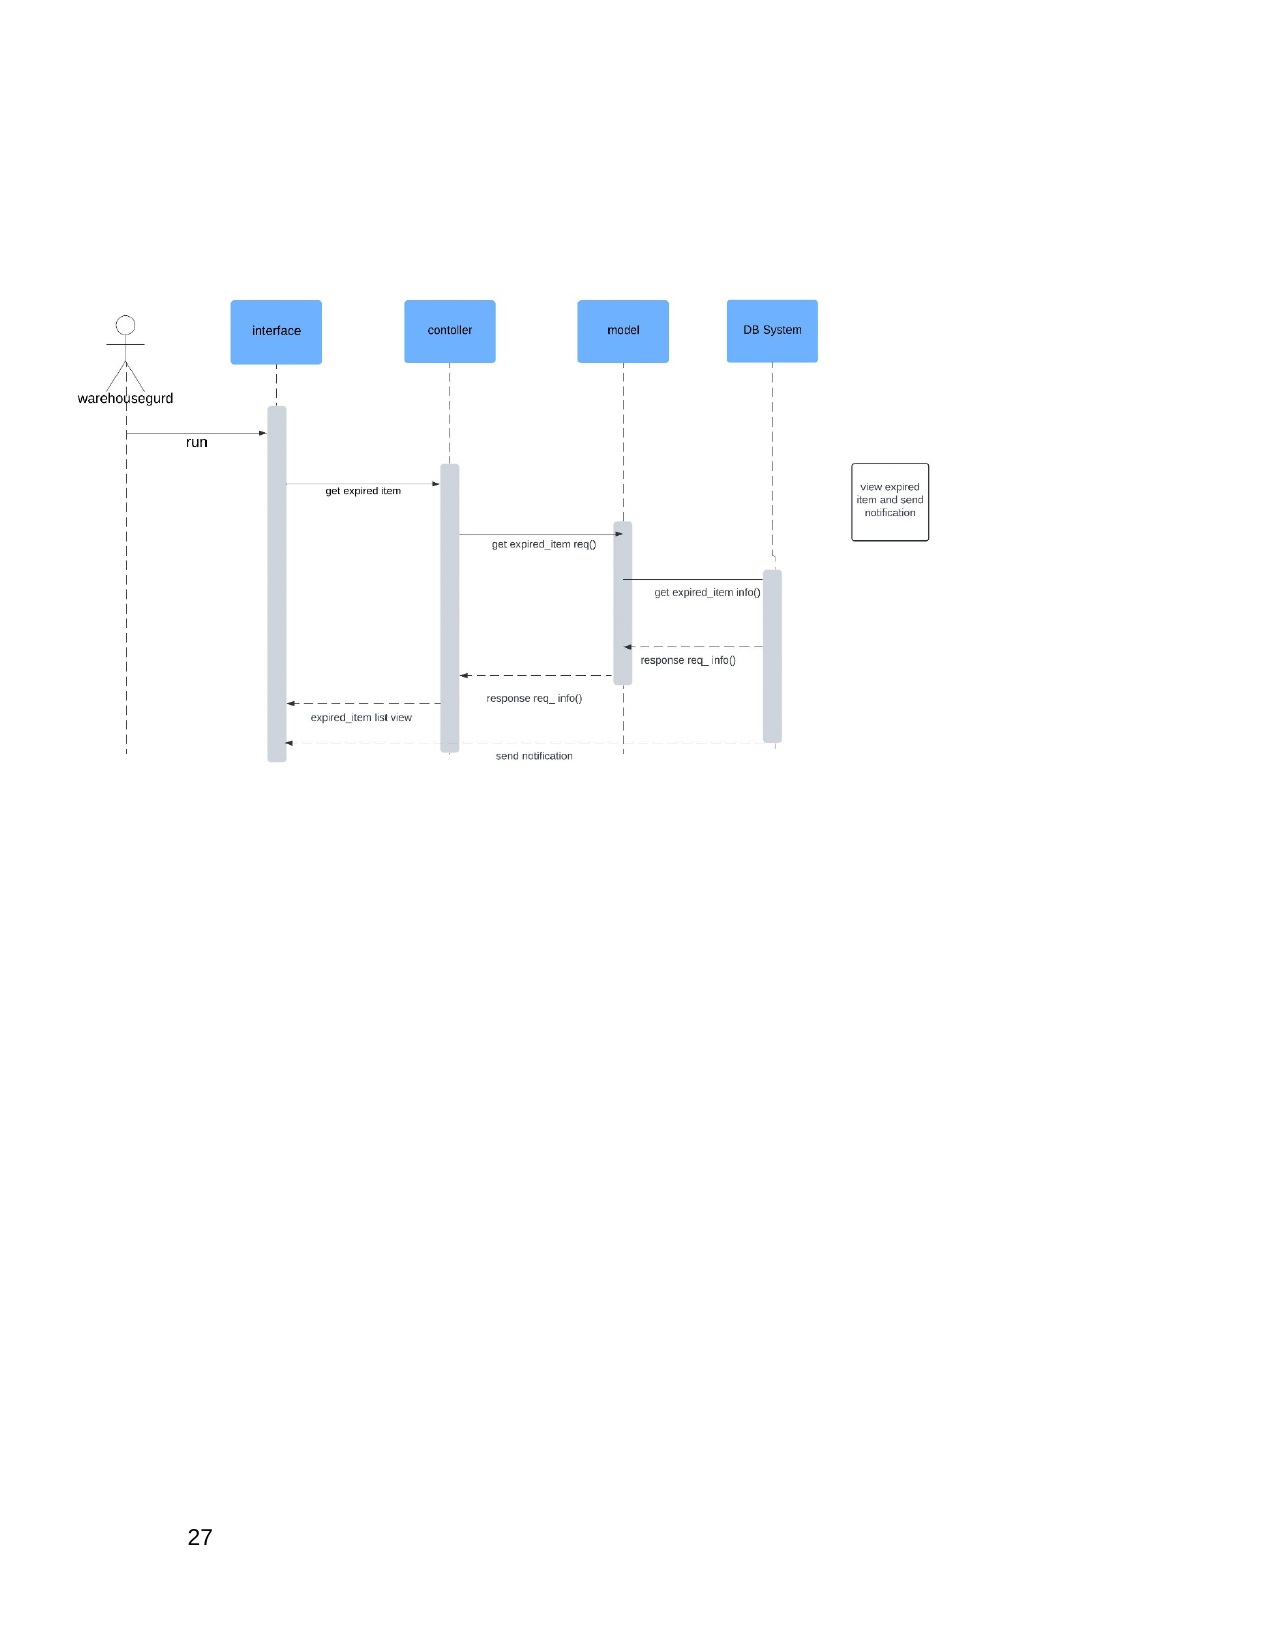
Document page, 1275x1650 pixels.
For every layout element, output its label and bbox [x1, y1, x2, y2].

picture [12, 150, 1088, 843]
